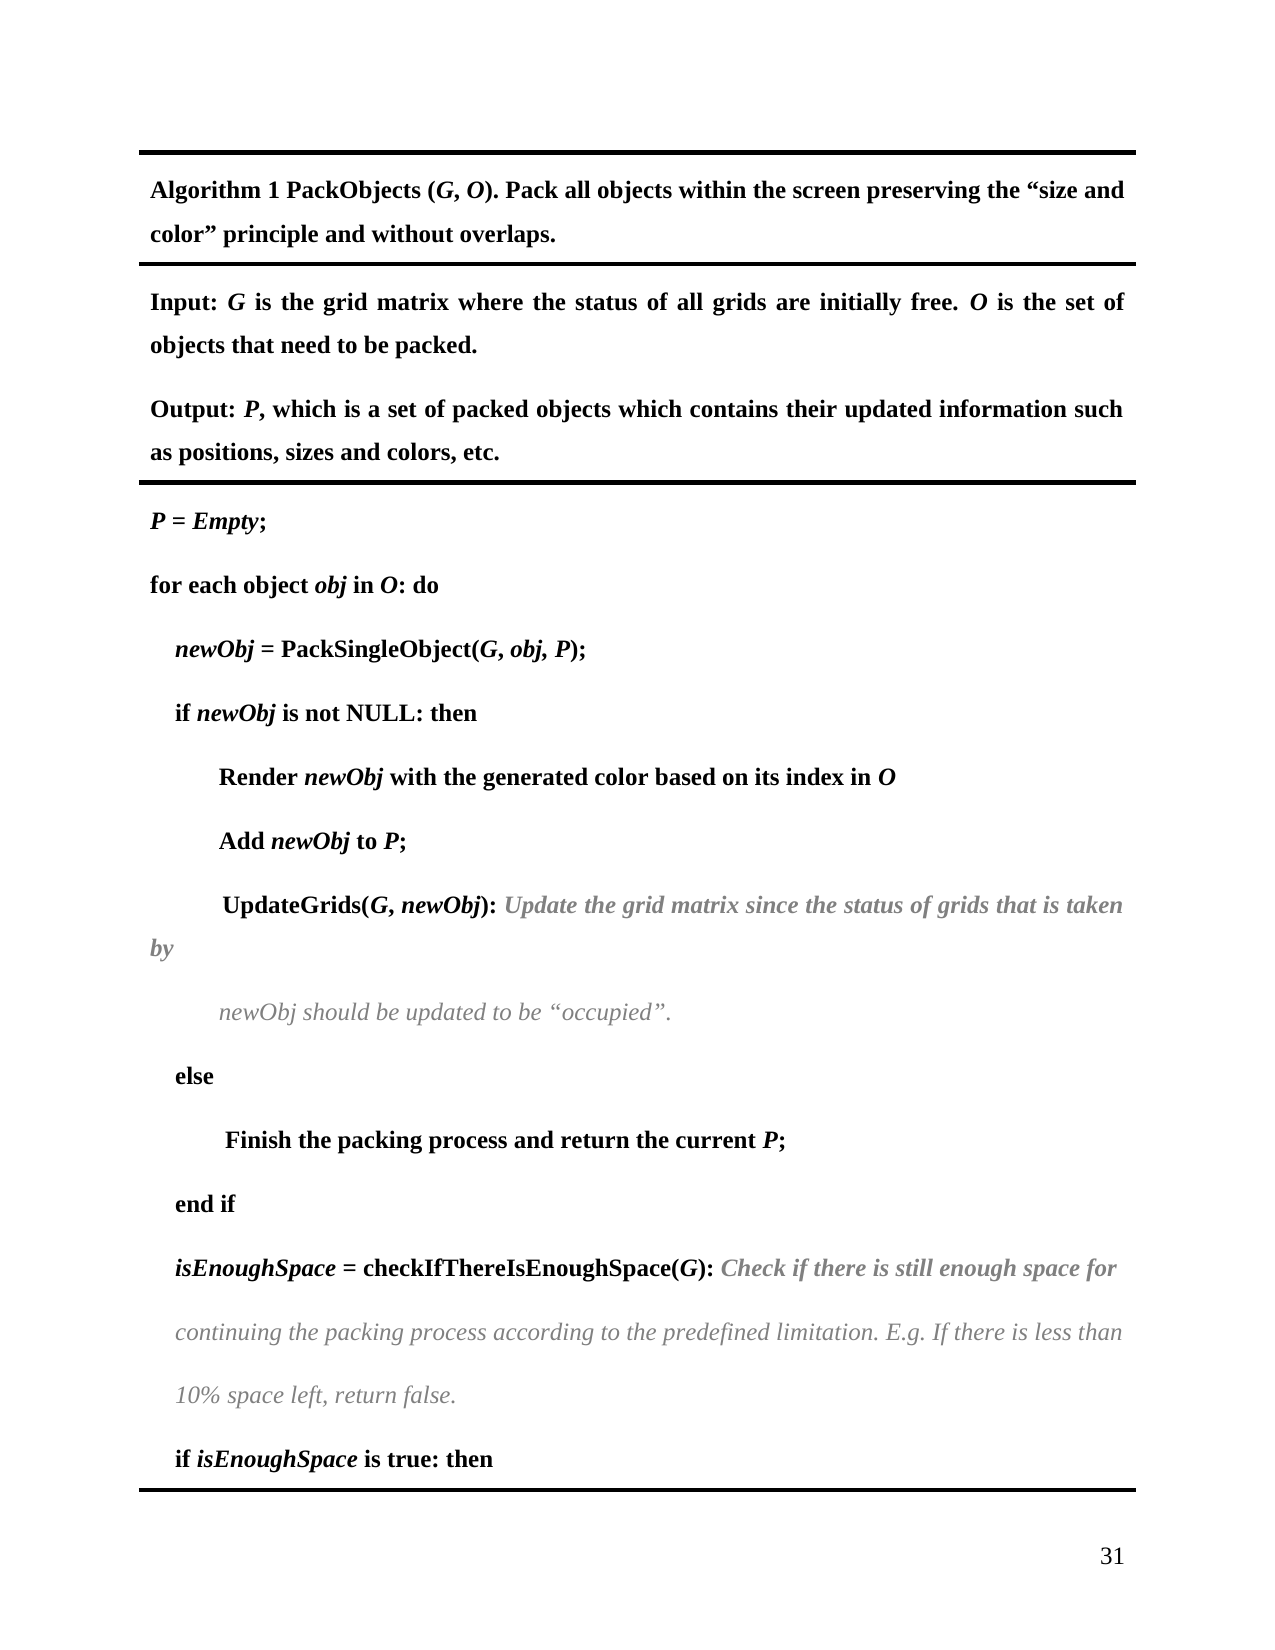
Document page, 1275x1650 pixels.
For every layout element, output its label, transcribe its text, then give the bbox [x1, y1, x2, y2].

table_cell Input: G is the grid matrix where the status of all grids are initially free. O is the set of objects that need to be packed. Output: P, which is a set of packed objects which contains their updated information such as positions, sizes and colors, etc. [139, 266, 1136, 480]
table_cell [139, 485, 1136, 1487]
table_header Algorithm 1 PackObjects (G, O). Pack all objects within the screen preserving the “size and color” principle and without overlaps. [139, 155, 1136, 262]
